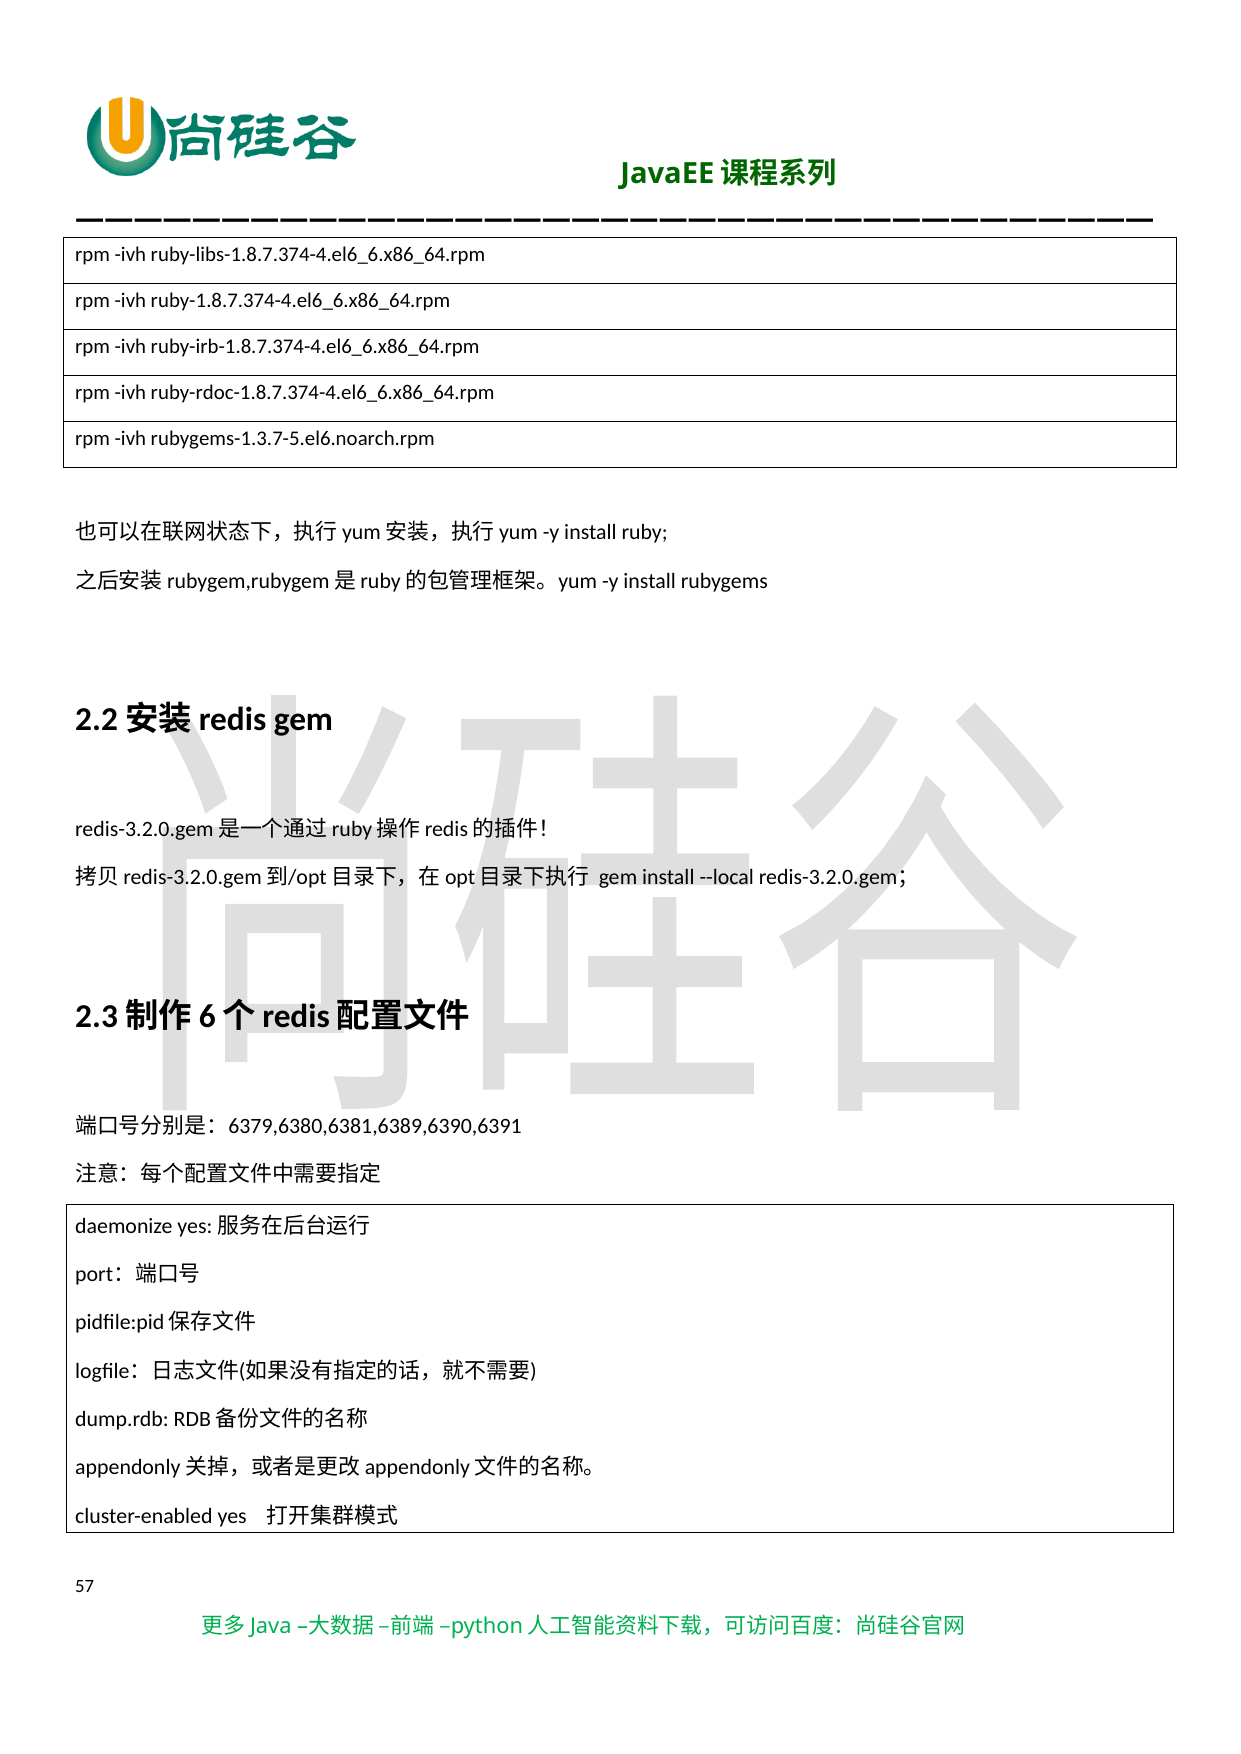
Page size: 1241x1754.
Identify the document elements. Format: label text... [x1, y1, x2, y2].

table_cell rpm -ivh ruby-1.8.7.374-4.el6_6.x86_64.rpm [64, 284, 1176, 329]
text 拷贝redis-3.2.0.gem到/opt目录下，在opt目录下执行 gem install --local redis-3.2.0.gem； [75, 859, 1165, 891]
table_cell rpm -ivh rubygems-1.3.7-5.el6.noarch.rpm [64, 422, 1176, 467]
text dump.rdb: RDB备份文件的名称 [67, 1397, 1173, 1433]
subtitle 2.2 安装redis gem [75, 683, 1165, 748]
text appendonly 关掉，或者是更改appendonly文件的名称。 [67, 1446, 1173, 1481]
table_cell rpm -ivh ruby-irb-1.8.7.374-4.el6_6.x86_64.rpm [64, 330, 1176, 375]
picture [75, 88, 363, 184]
text logfile：日志文件(如果没有指定的话，就不需要) [67, 1349, 1173, 1385]
text cluster-enabled yes 打开集群模式 [67, 1494, 1173, 1532]
subtitle 2.3 制作6个redis配置文件 [75, 980, 1165, 1045]
text pidfile:pid保存文件 [67, 1301, 1173, 1336]
text redis-3.2.0.gem是一个通过ruby操作redis的插件！ [75, 811, 1165, 843]
text 也可以在联网状态下，执行yum安装，执行yum -y install ruby; [75, 514, 1165, 546]
text 之后安装rubygem,rubygem是ruby的包管理框架。yum -y install rubygems [75, 562, 1165, 595]
text port：端口号 [67, 1252, 1173, 1288]
text 注意：每个配置文件中需要指定 [75, 1156, 1165, 1188]
text 端口号分别是：6379,6380,6381,6389,6390,6391 [75, 1107, 1165, 1140]
text daemonize yes: 服务在后台运行 [67, 1205, 1173, 1240]
table_cell rpm -ivh ruby-rdoc-1.8.7.374-4.el6_6.x86_64.rpm [64, 376, 1176, 421]
table_cell rpm -ivh ruby-libs-1.8.7.374-4.el6_6.x86_64.rpm [64, 238, 1176, 283]
